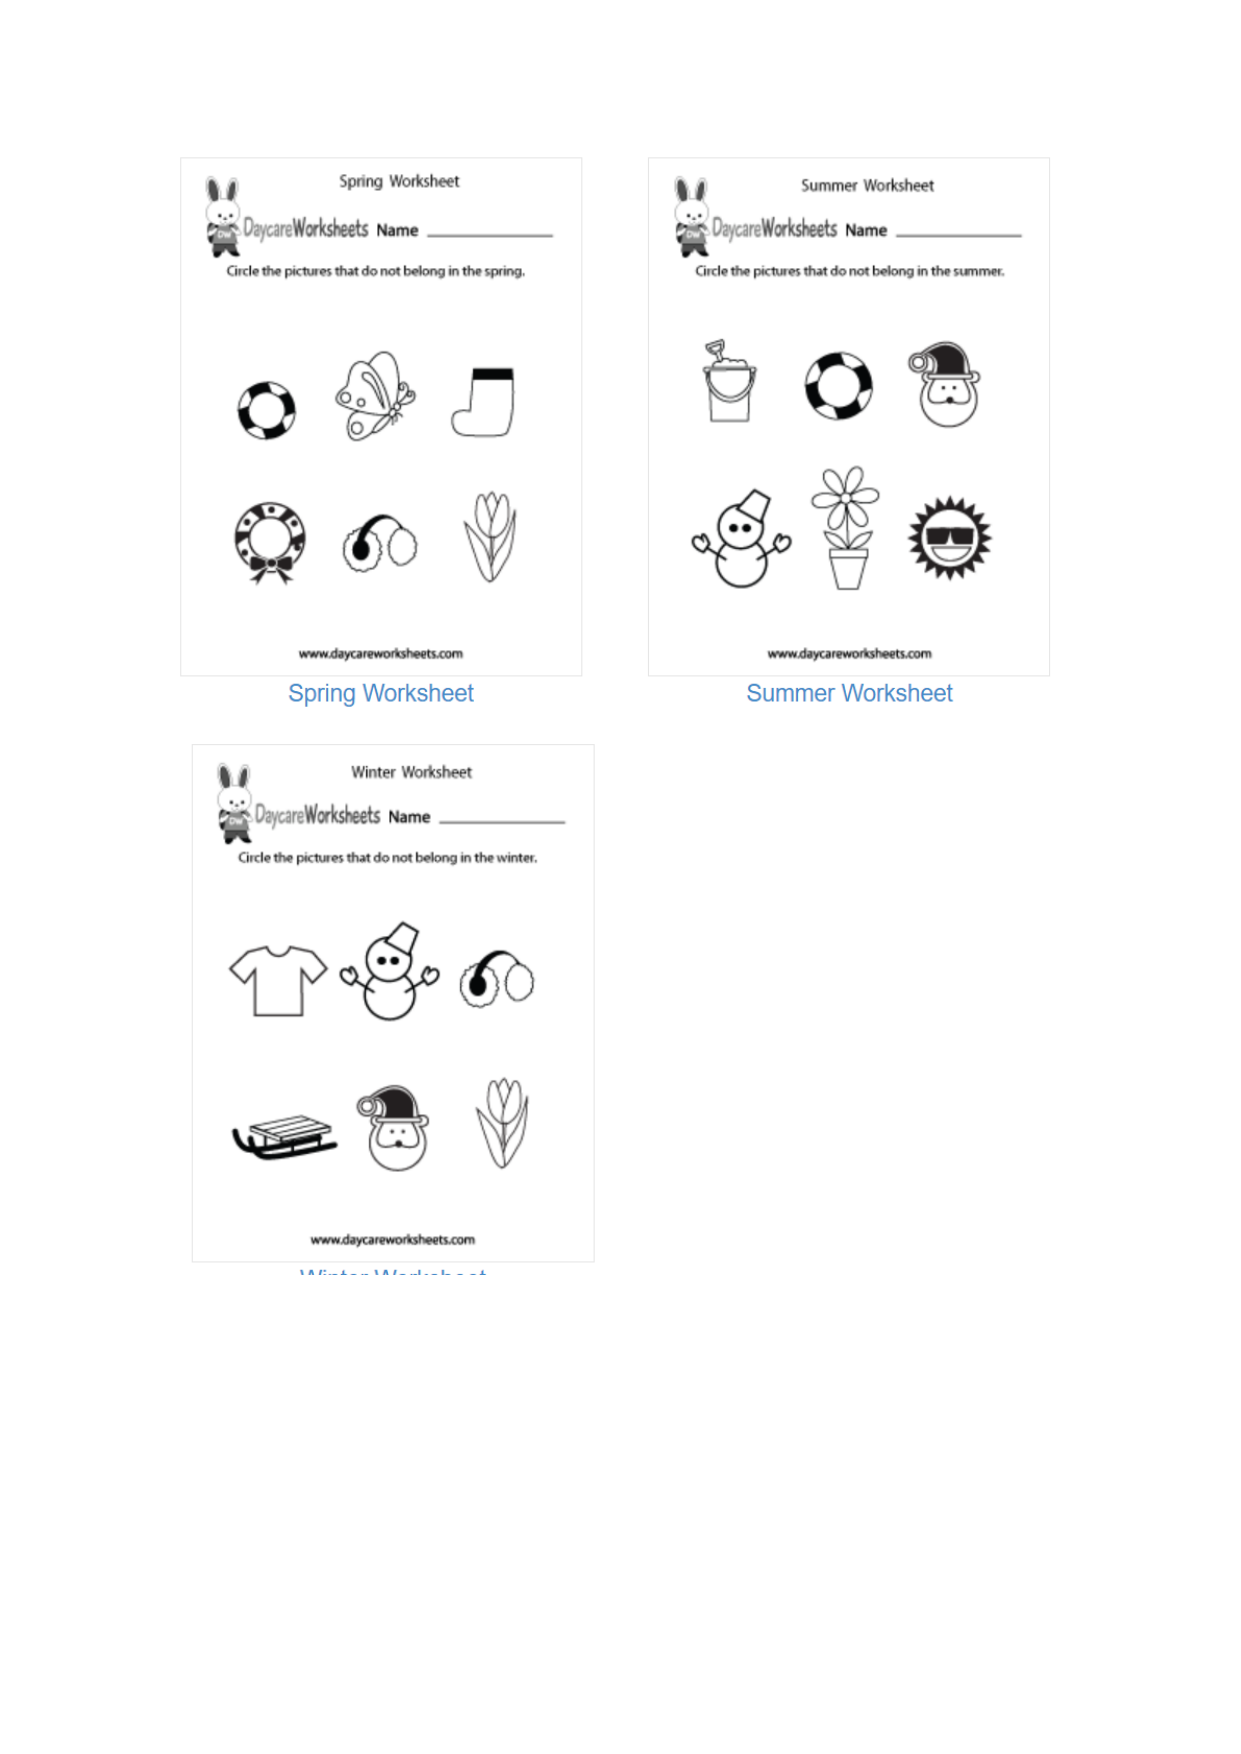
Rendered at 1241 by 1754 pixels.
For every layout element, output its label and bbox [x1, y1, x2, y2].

picture [150, 150, 1072, 713]
picture [150, 717, 625, 1275]
